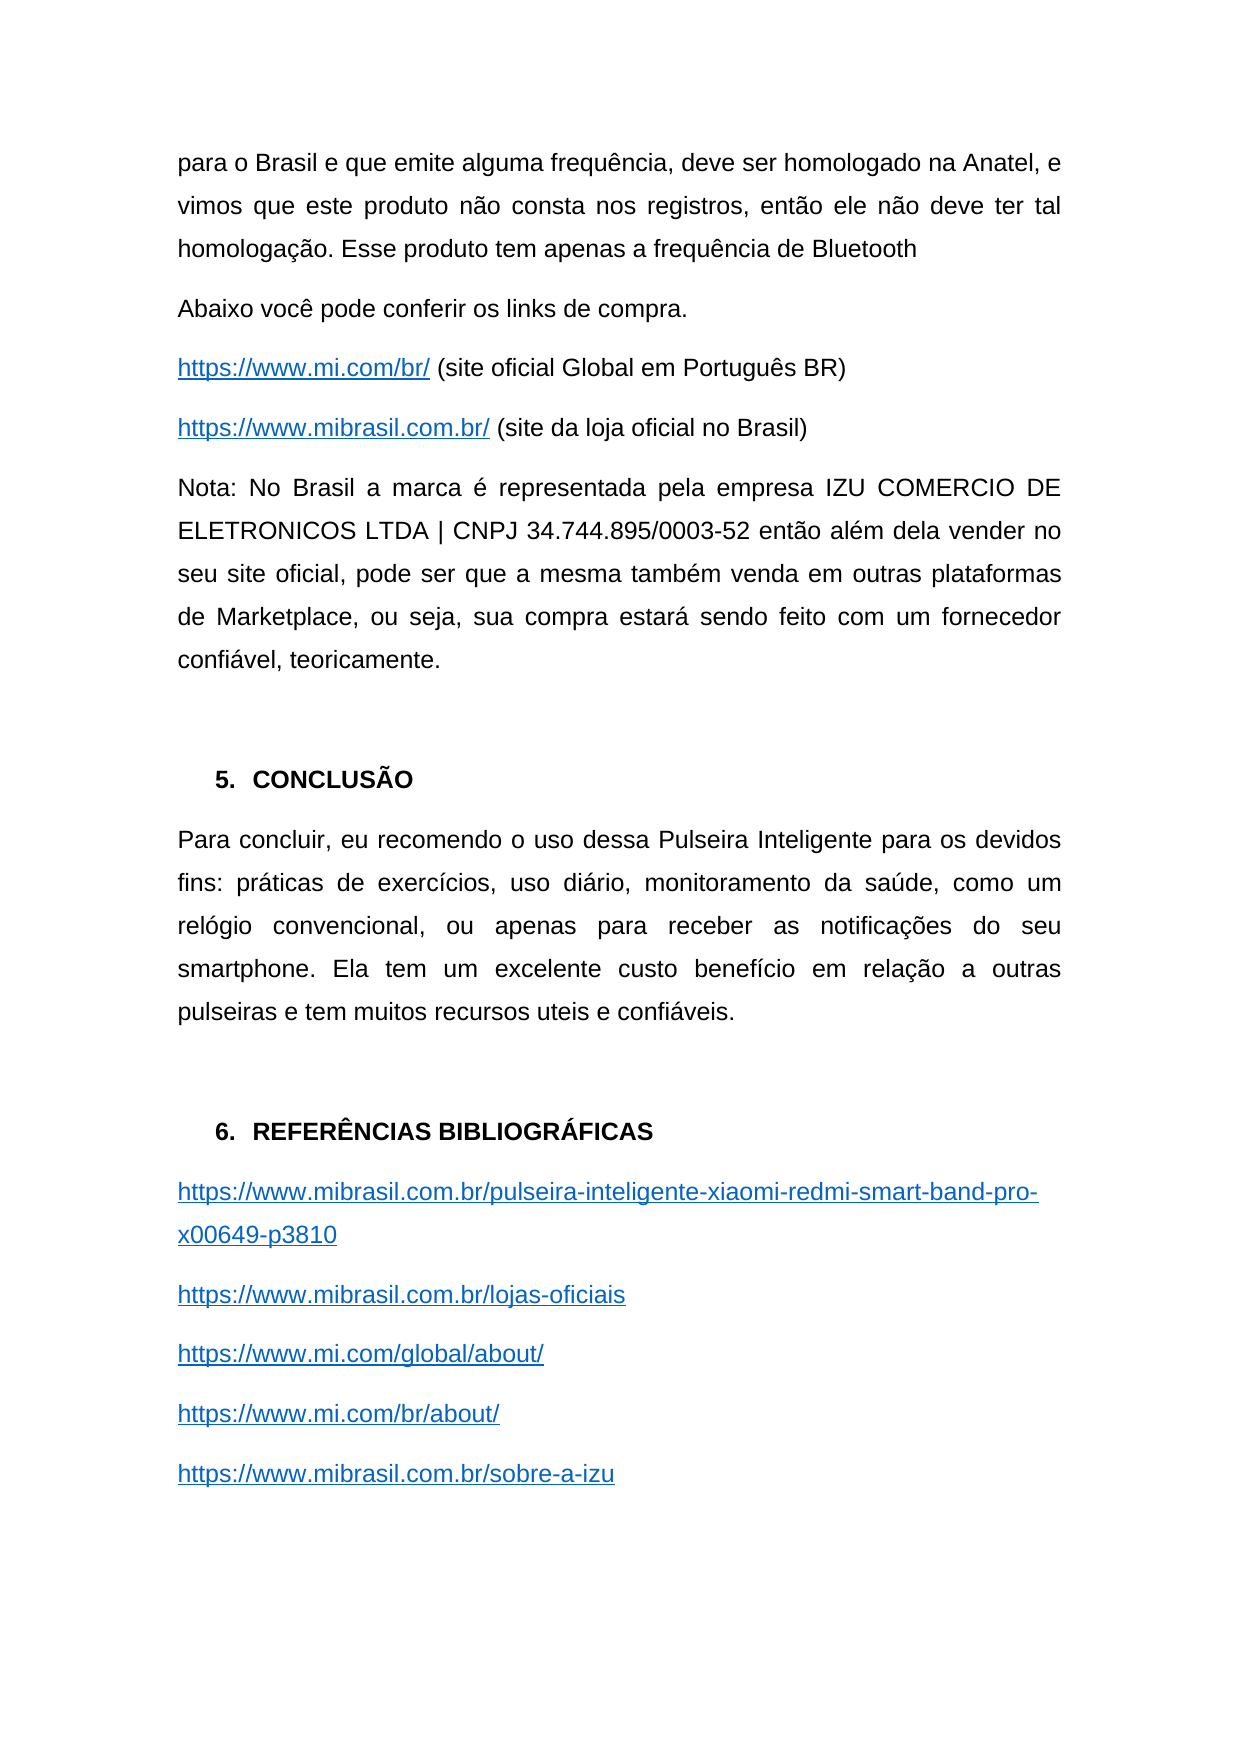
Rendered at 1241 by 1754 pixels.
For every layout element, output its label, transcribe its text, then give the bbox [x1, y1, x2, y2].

text Abaixo você pode conferir os links de compra. [177, 294, 1063, 322]
text https://www.mi.com/br/about/ [177, 1399, 1063, 1428]
text https://www.mi.com/global/about/ [177, 1339, 1063, 1368]
text Para concluir, eu recomendo o uso dessa Pulseira Inteligente para os devidos fins: práticas de exercícios, uso diário, monitoramento da saúde, como um relógio convencional, ou apenas para receber as notificações do seu smartphone. Ela tem um excelente custo benefício em relação a outras pulseiras e tem muitos recursos uteis e confiáveis. [177, 825, 1063, 1026]
text https://www.mibrasil.com.br/sobre-a-izu [177, 1459, 1063, 1488]
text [177, 148, 1063, 263]
text Nota: No Brasil a marca é representada pela empresa IZU COMERCIO DE ELETRONICOS LTDA | CNPJ 34.744.895/0003-52 então além dela vender no seu site oficial, pode ser que a mesma também venda em outras plataformas de Marketplace, ou seja, sua compra estará sendo feito com um fornecedor confiável, teoricamente. [177, 473, 1063, 674]
text https://www.mi.com/br/ (site oficial Global em Português BR) [177, 353, 1063, 382]
text https://www.mibrasil.com.br/pulseira-inteligente-xiaomi-redmi-smart-band-pro-x00649-p3810 [177, 1177, 1063, 1249]
subtitle REFERÊNCIAS BIBLIOGRÁFICAS [215, 1117, 1063, 1146]
text https://www.mibrasil.com.br/ (site da loja oficial no Brasil) [177, 413, 1063, 442]
text https://www.mibrasil.com.br/lojas-oficiais [177, 1280, 1063, 1308]
subtitle CONCLUSÃO [215, 765, 1063, 794]
